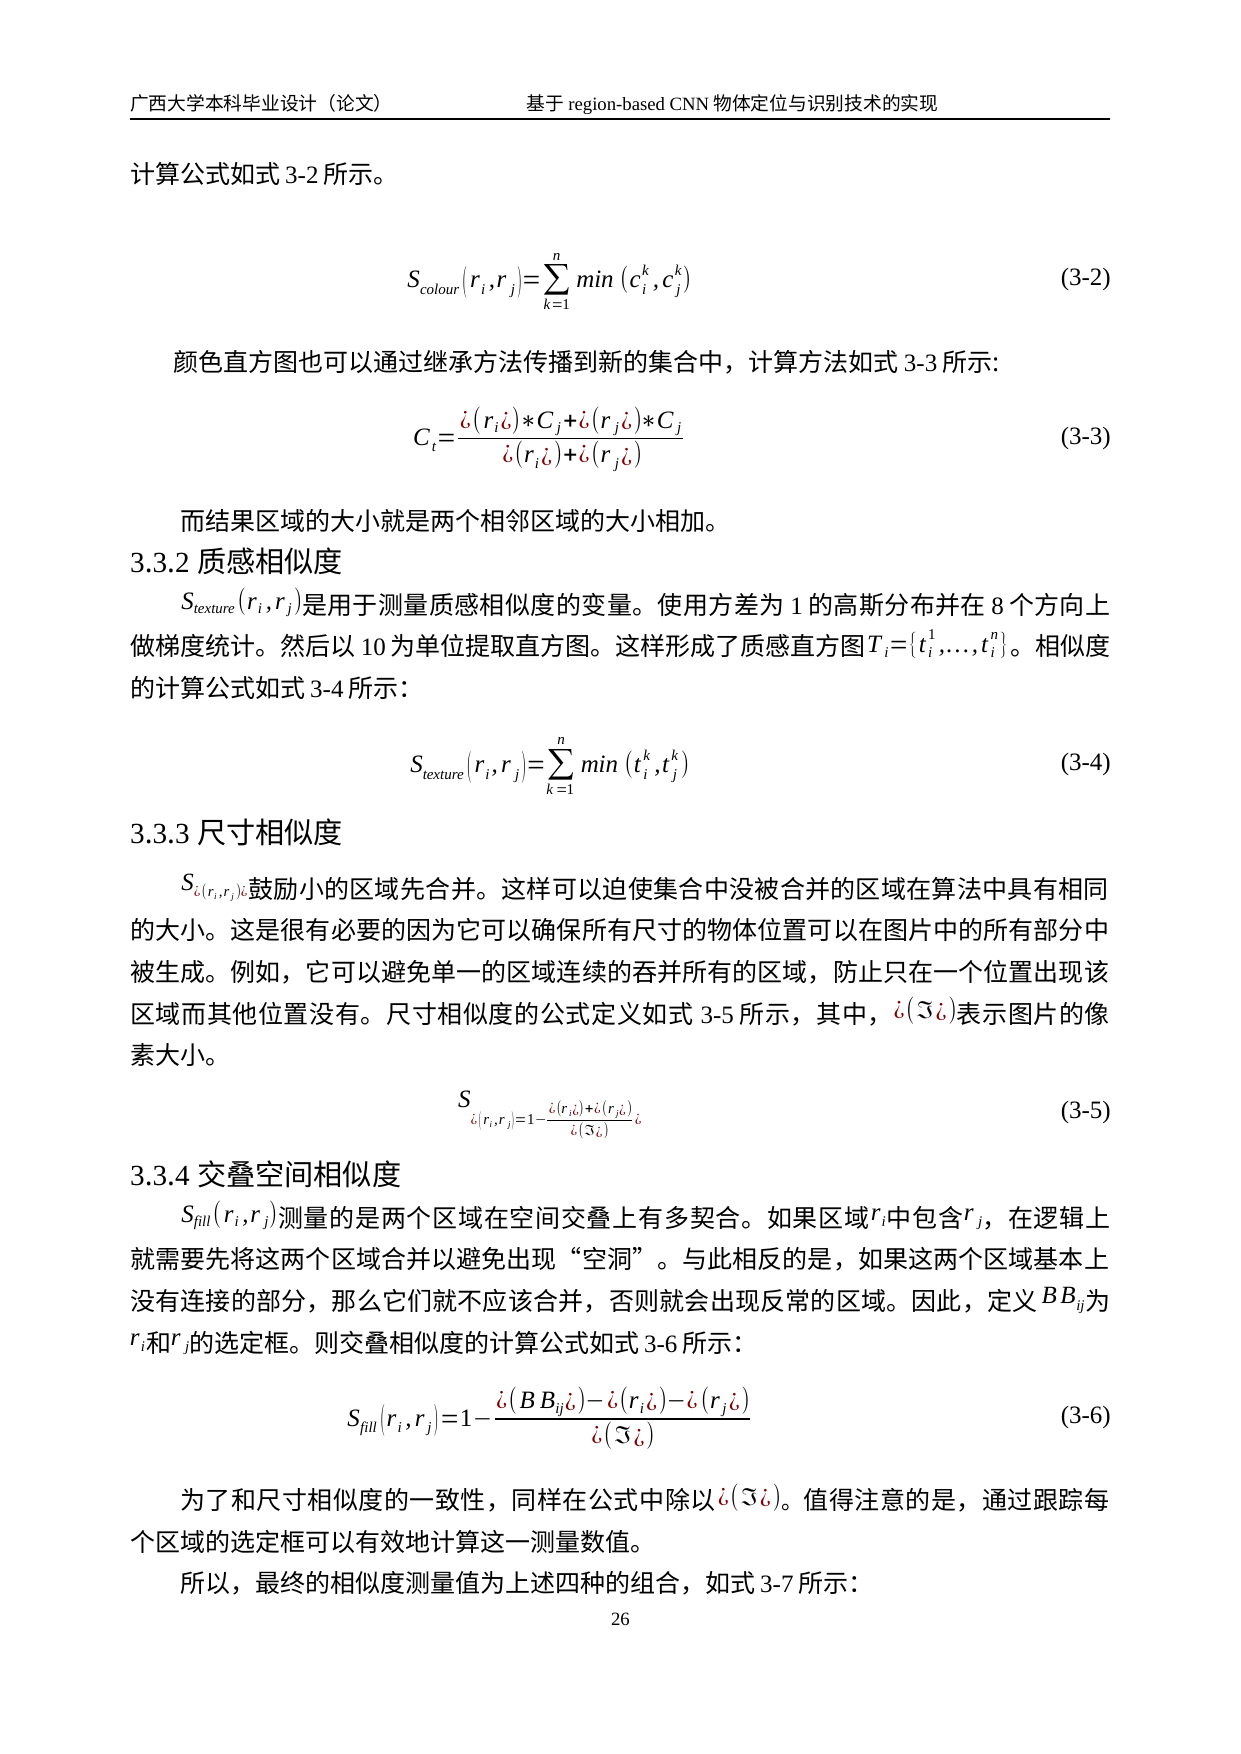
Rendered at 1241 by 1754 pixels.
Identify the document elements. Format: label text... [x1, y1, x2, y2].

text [130, 150, 1110, 192]
text 而结果区域的大小就是两个相邻区域的大小相加。 [130, 497, 1110, 539]
table_header (3-2) [968, 233, 1122, 326]
text 测量的是两个区域在空间交叠上有多契合。如果区域中包含，在逻辑上就需要先将这两个区域合并以避免出现“空洞”。与此相反的是，如果这两个区域基本上没有连接的部分，那么它们就不应该合并，否则就会出现反常的区域。因此，定义为和的选定框。则交叠相似度的计算公式如式3-6所示： [130, 1194, 1110, 1360]
table_header [130, 233, 968, 326]
table_header (3-3) [968, 392, 1122, 485]
text 3.3.4 交叠空间相似度 [130, 1152, 1110, 1194]
text 3.3.3 尺寸相似度 [130, 811, 1110, 852]
text 为了和尺寸相似度的一致性，同样在公式中除以。值得注意的是，通过跟踪每个区域的选定框可以有效地计算这一测量数值。 [130, 1476, 1110, 1559]
text 鼓励小的区域先合并。这样可以迫使集合中没被合并的区域在算法中具有相同的大小。这是很有必要的因为它可以确保所有尺寸的物体位置可以在图片中的所有部分中被生成。例如，它可以避免单一的区域连续的吞并所有的区域，防止只在一个位置出现该区域而其他位置没有。尺寸相似度的公式定义如式3-5所示，其中，表示图片的像素大小。 [130, 865, 1110, 1073]
table_header [130, 718, 968, 811]
text 3.3.2 质感相似度 [130, 539, 1110, 581]
table_header (3-5) [968, 1073, 1122, 1152]
table_header (3-6) [968, 1373, 1122, 1463]
table_header [130, 1073, 968, 1152]
table_header [130, 1373, 968, 1463]
text 是用于测量质感相似度的变量。使用方差为1的高斯分布并在8个方向上做梯度统计。然后以10为单位提取直方图。这样形成了质感直方图。相似度的计算公式如式3-4所示： [130, 581, 1110, 706]
text 所以，最终的相似度测量值为上述四种的组合，如式3-7所示： [130, 1559, 1110, 1601]
table_header [130, 392, 968, 485]
text 颜色直方图也可以通过继承方法传播到新的集合中，计算方法如式3-3所示: [130, 338, 1110, 380]
table_header (3-4) [968, 718, 1122, 811]
